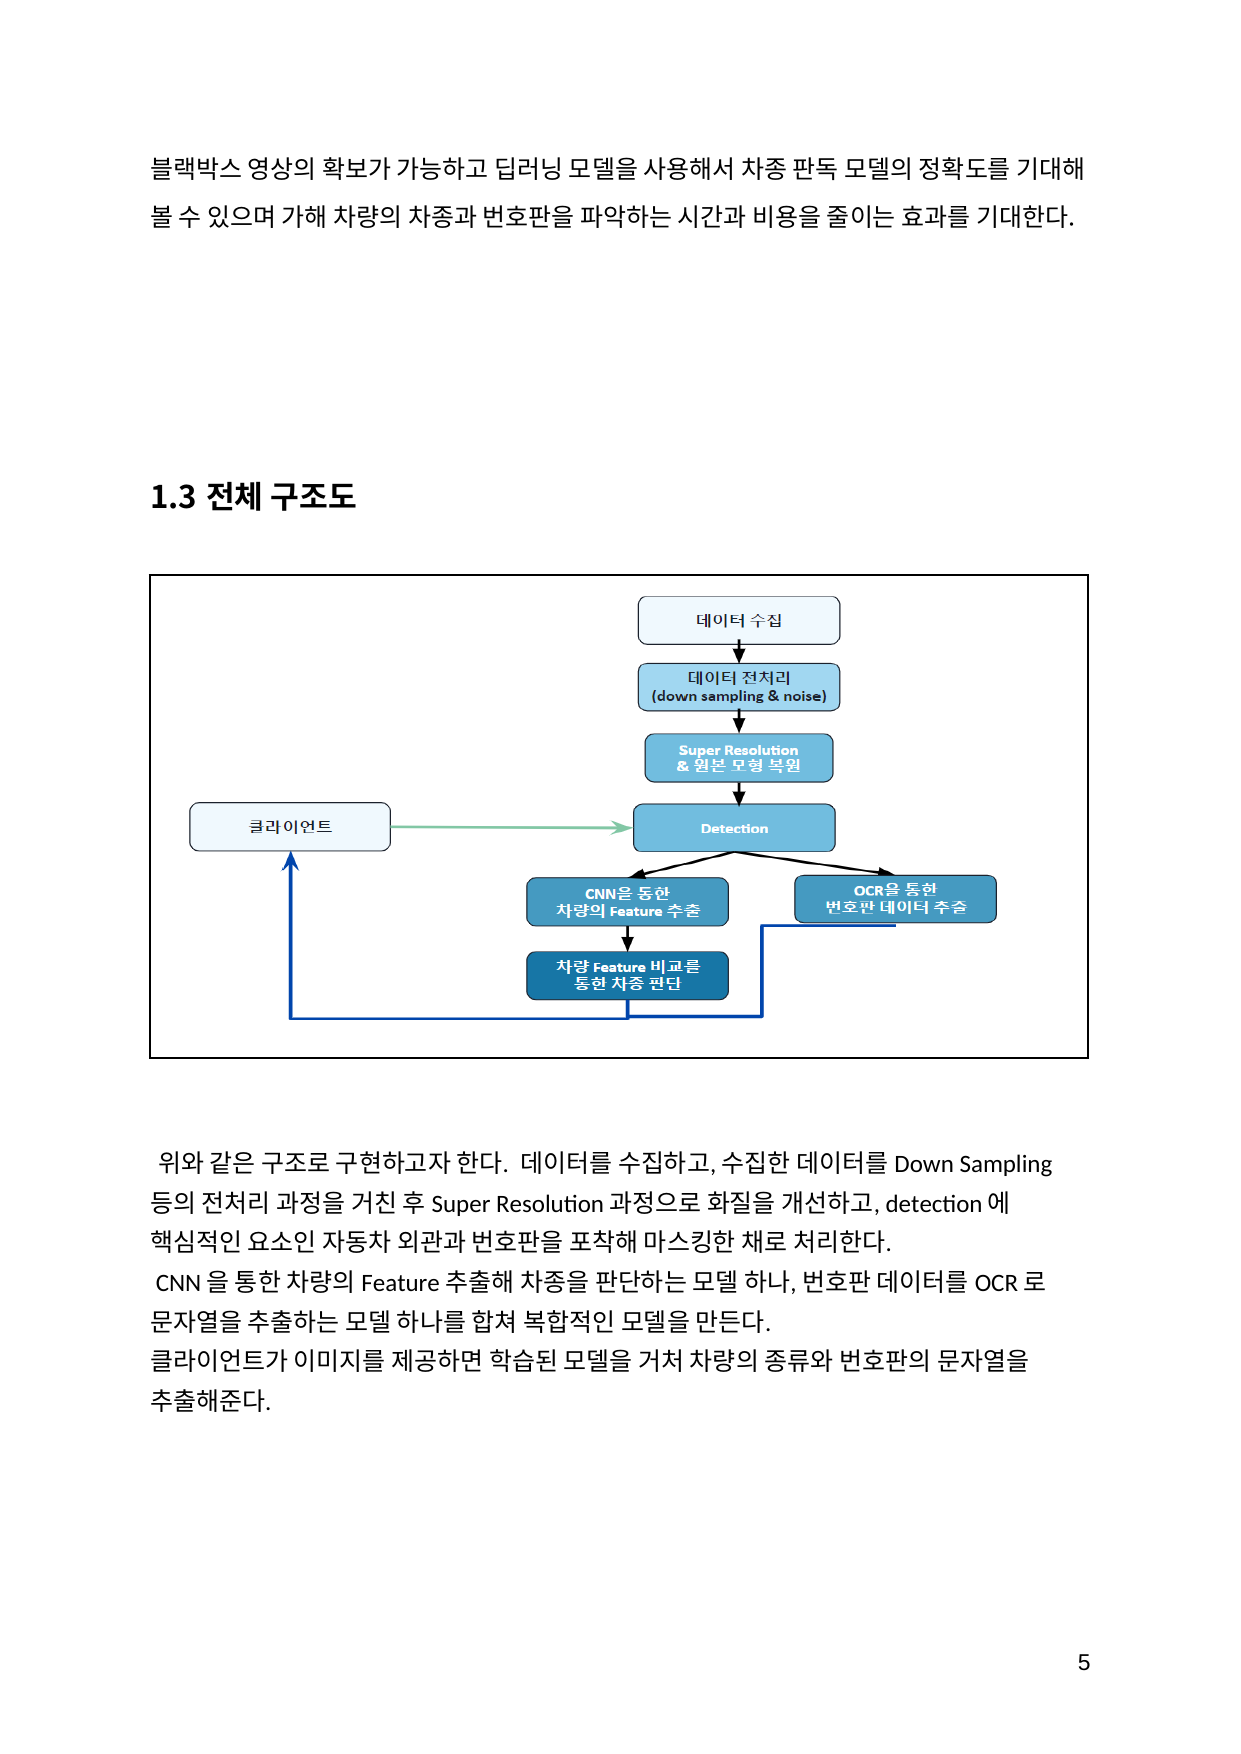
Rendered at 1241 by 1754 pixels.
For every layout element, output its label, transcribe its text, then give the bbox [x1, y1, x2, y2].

text 클라이언트가 이미지를 제공하면 학습된 모델을 거처 차량의 종류와 번호판의 문자열을 추출해준다. [150, 1346, 1090, 1416]
text 1.3 전체 구조도 [150, 472, 1090, 517]
text CNN을 통한 차량의 Feature 추출해 차종을 판단하는 모델 하나, 번호판 데이터를 OCR로 문자열을 추출하는 모델 하나를 합쳐 복합적인 모델을 만든다. [150, 1267, 1090, 1337]
picture [151, 576, 1087, 1057]
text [150, 150, 1090, 233]
text 위와 같은 구조로 구현하고자 한다. 데이터를 수집하고, 수집한 데이터를 Down Sampling 등의 전처리 과정을 거친 후 Super Resolution과정으로 화질을 개선하고, detection에 핵심적인 요소인 자동차 외관과 번호판을 포착해 마스킹한 채로 처리한다. [150, 1148, 1090, 1258]
